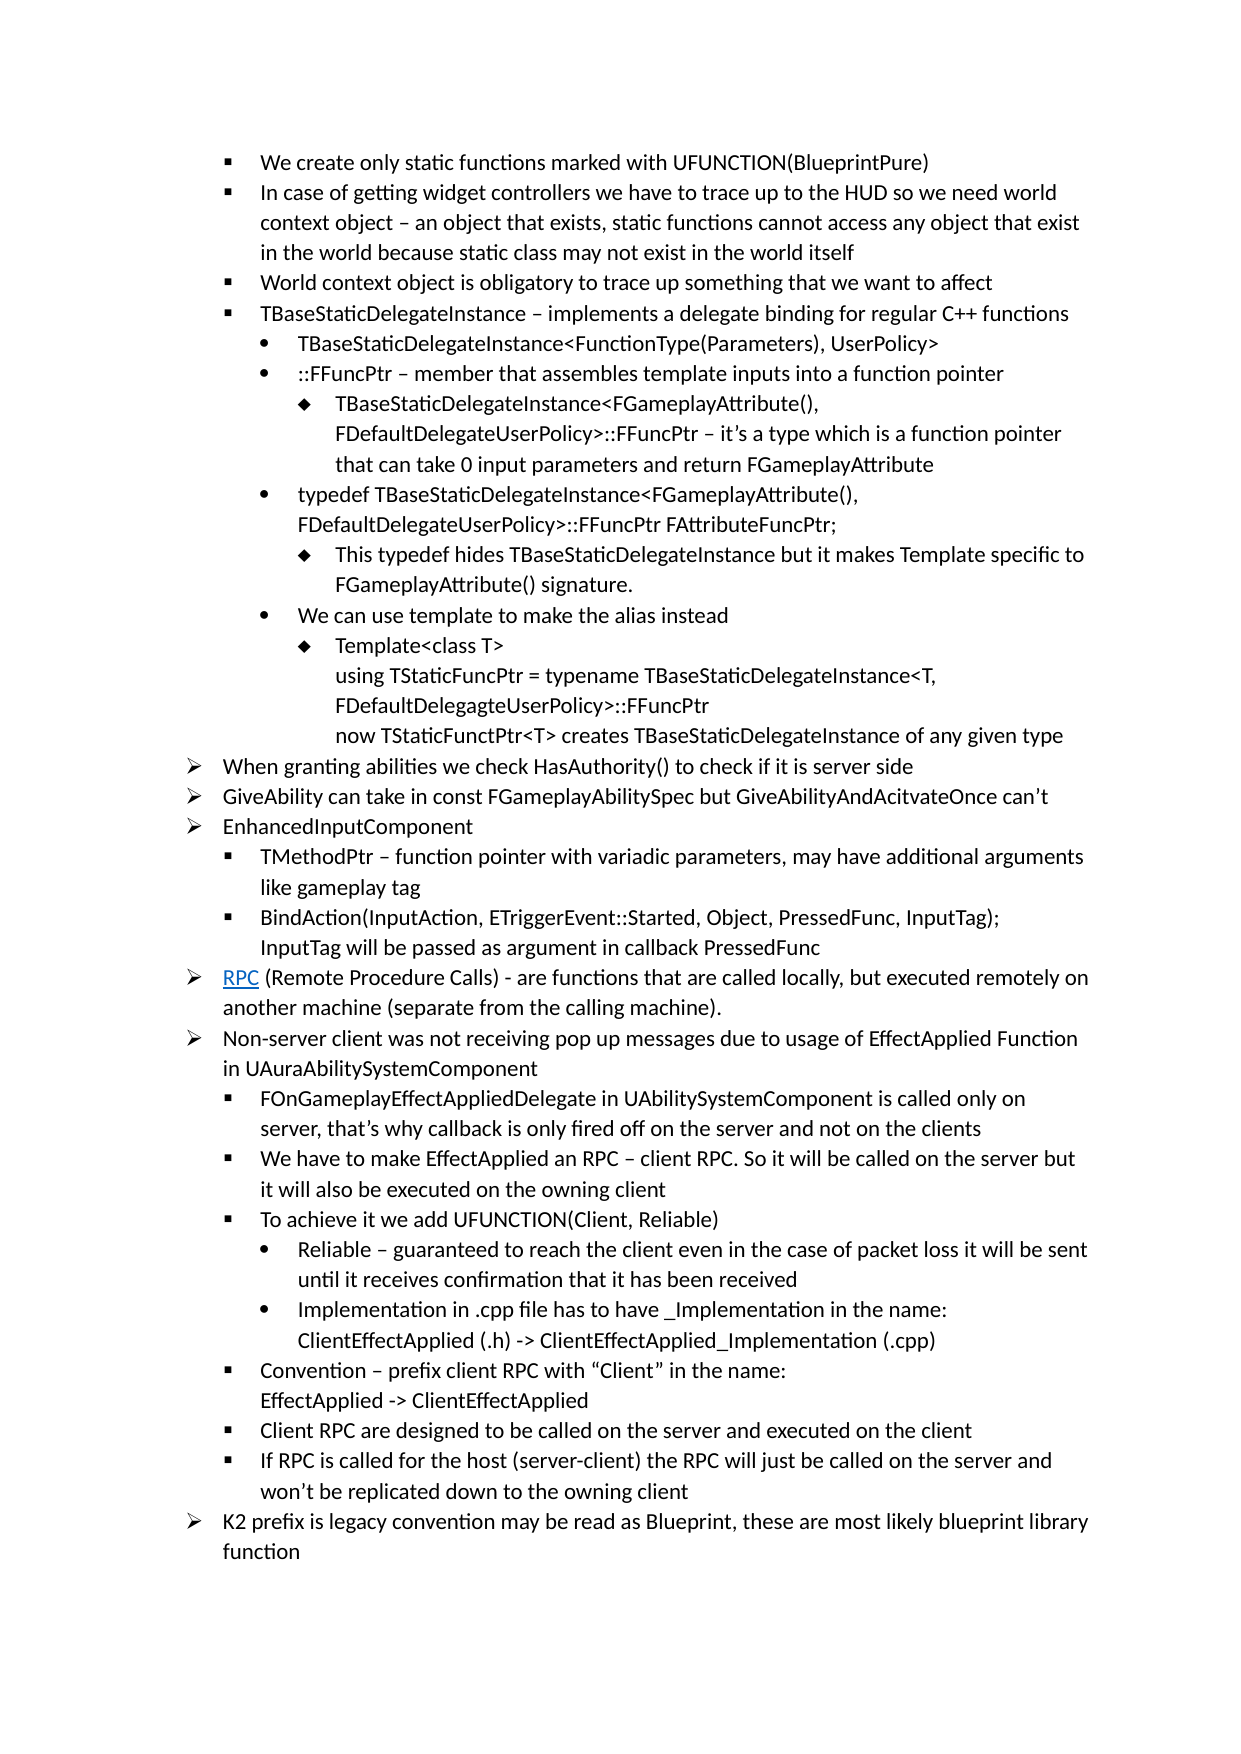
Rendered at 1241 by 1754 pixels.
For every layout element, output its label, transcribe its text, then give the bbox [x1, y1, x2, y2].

list TBaseStaticDelegateInstance<FunctionType(Parameters), UserPolicy> [260, 329, 1093, 357]
list TMethodPtr – function pointer with variadic parameters, may have additional arguments like gameplay tag [223, 842, 1093, 901]
list BindAction(InputAction, ETriggerEvent::Started, Object, PressedFunc, InputTag); InputTag will be passed as argument in callback PressedFunc [223, 903, 1093, 961]
list When granting abilities we check HasAuthority() to check if it is server side [185, 752, 1093, 780]
list Convention – prefix client RPC with “Client” in the name: EffectApplied -> ClientEffectApplied [223, 1356, 1093, 1414]
list GiveAbility can take in const FGameplayAbilitySpec but GiveAbilityAndAcitvateOnce can’t [185, 782, 1093, 810]
list Client RPC are designed to be called on the server and executed on the client [223, 1416, 1093, 1444]
list In case of getting widget controllers we have to trace up to the HUD so we need world context object – an object that exists, static functions cannot access any object that exist in the world because static class may not exist in the world itself [223, 178, 1093, 266]
list EnhancedInputComponent [185, 812, 1093, 840]
list ::FFuncPtr – member that assembles template inputs into a function pointer [260, 359, 1093, 387]
list World context object is obligatory to trace up something that we want to affect [223, 268, 1093, 296]
list This typedef hides TBaseStaticDelegateInstance but it makes Template specific to FGameplayAttribute() signature. [298, 540, 1093, 598]
list We have to make EffectApplied an RPC – client RPC. So it will be called on the server but it will also be executed on the owning client [223, 1144, 1093, 1203]
list Template<class T> using TStaticFuncPtr = typename TBaseStaticDelegateInstance<T, FDefaultDelegagteUserPolicy>::FFuncPtr now TStaticFunctPtr<T> creates TBaseStaticDelegateInstance of any given type [298, 631, 1093, 749]
list TBaseStaticDelegateInstance – implements a delegate binding for regular C++ functions [223, 299, 1093, 327]
list We can use template to make the alias instead [260, 601, 1093, 629]
list FOnGameplayEffectAppliedDelegate in UAbilitySystemComponent is called only on server, that’s why callback is only fired off on the server and not on the clients [223, 1084, 1093, 1142]
list RPC (Remote Procedure Calls) - are functions that are called locally, but executed remotely on another machine (separate from the calling machine). [185, 963, 1093, 1021]
list Reliable – guaranteed to reach the client even in the case of packet loss it will be sent until it receives confirmation that it has been received [260, 1235, 1093, 1293]
list To achieve it we add UFUNCTION(Client, Reliable) [223, 1205, 1093, 1233]
list typedef TBaseStaticDelegateInstance<FGameplayAttribute(), FDefaultDelegateUserPolicy>::FFuncPtr FAttributeFuncPtr; [260, 480, 1093, 538]
list TBaseStaticDelegateInstance<FGameplayAttribute(), FDefaultDelegateUserPolicy>::FFuncPtr – it’s a type which is a function pointer that can take 0 input parameters and return FGameplayAttribute [298, 389, 1093, 478]
list We create only static functions marked with UFUNCTION(BlueprintPure) [223, 148, 1093, 176]
list If RPC is called for the host (server-client) the RPC will just be called on the server and won’t be replicated down to the owning client [223, 1447, 1093, 1505]
list Implementation in .cpp file has to have _Implementation in the name: ClientEffectApplied (.h) -> ClientEffectApplied_Implementation (.cpp) [260, 1296, 1093, 1354]
list Non-server client was not receiving pop up messages due to usage of EffectApplied Function in UAuraAbilitySystemComponent [185, 1024, 1093, 1082]
list K2 prefix is legacy convention may be read as Blueprint, these are most likely blueprint library function [185, 1507, 1093, 1565]
